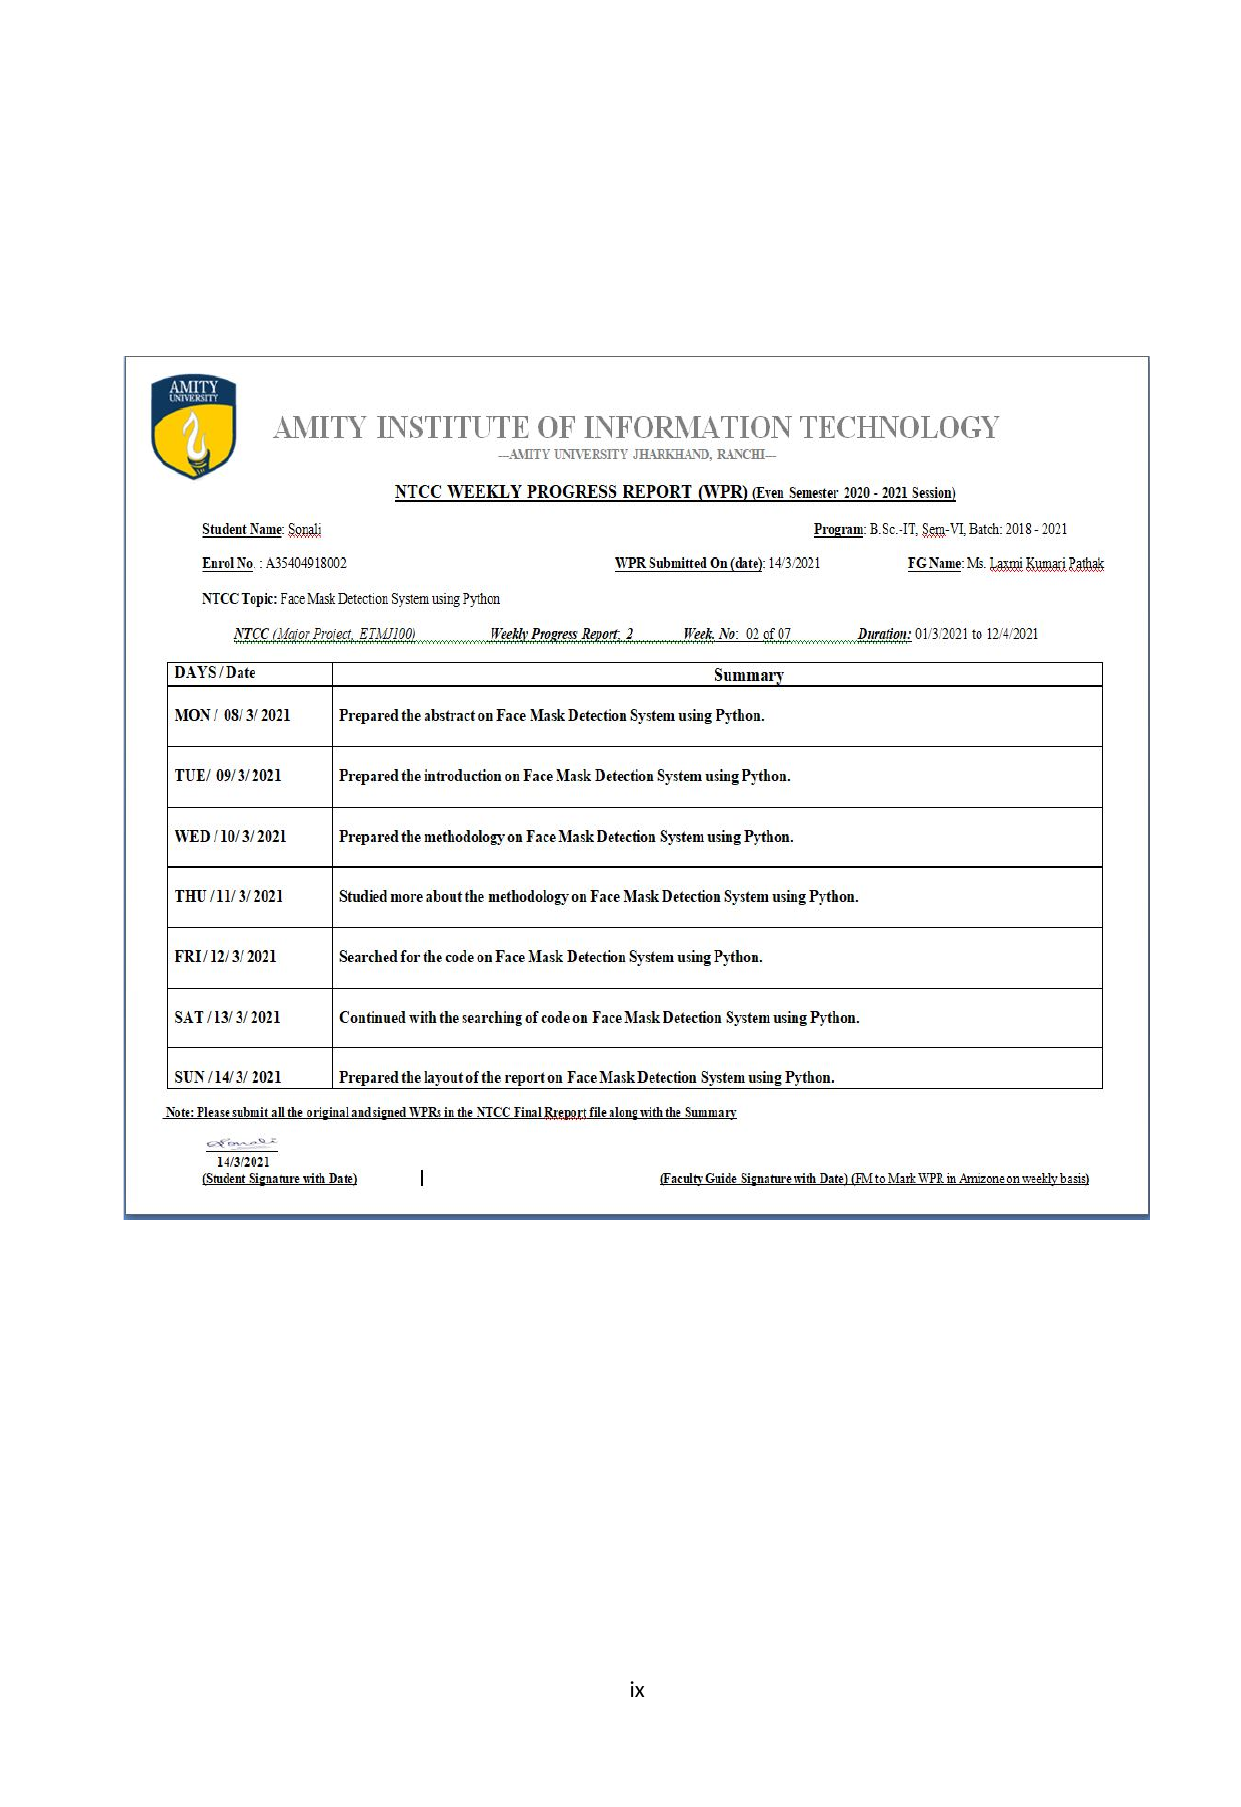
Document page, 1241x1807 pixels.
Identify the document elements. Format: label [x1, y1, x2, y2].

picture [123, 356, 1150, 1220]
